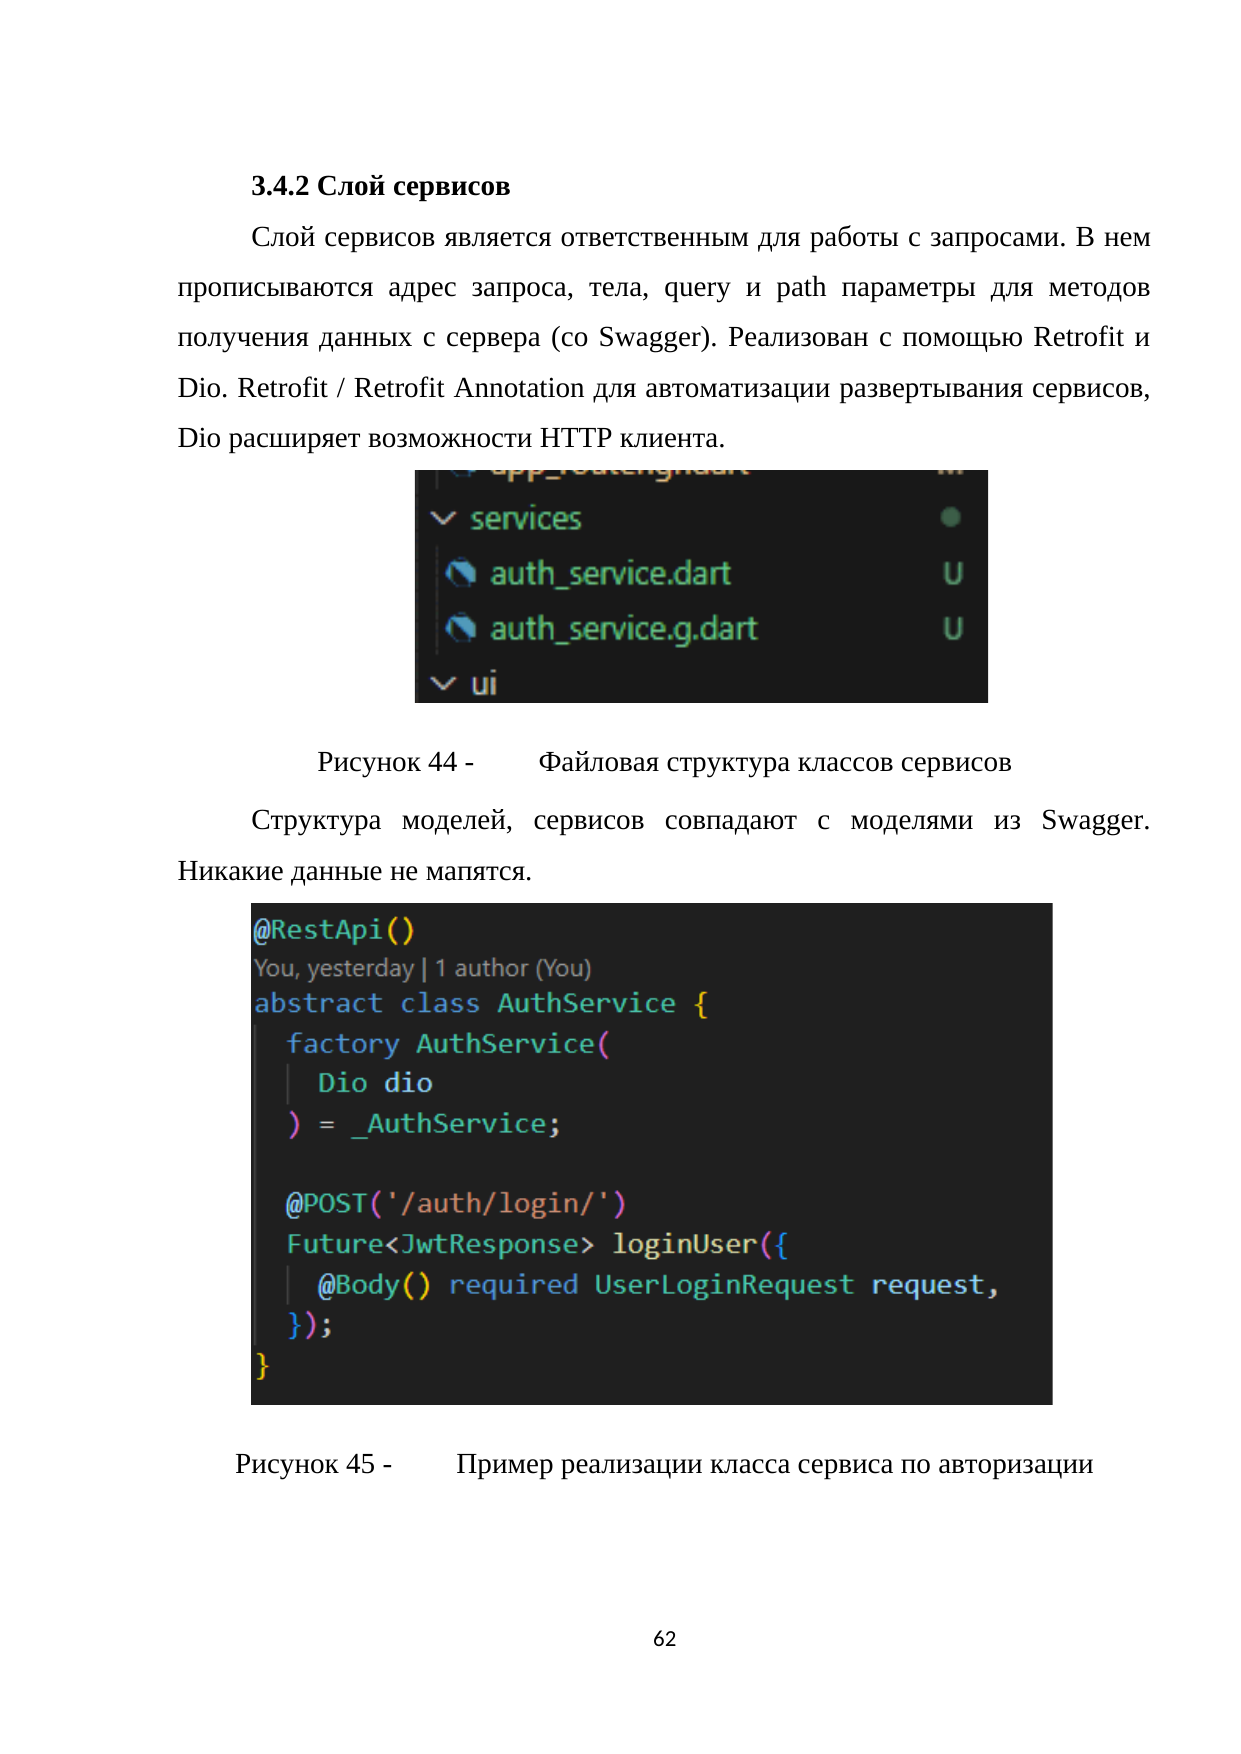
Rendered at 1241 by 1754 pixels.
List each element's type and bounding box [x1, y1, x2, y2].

picture [414, 470, 989, 703]
picture [251, 903, 1053, 1405]
